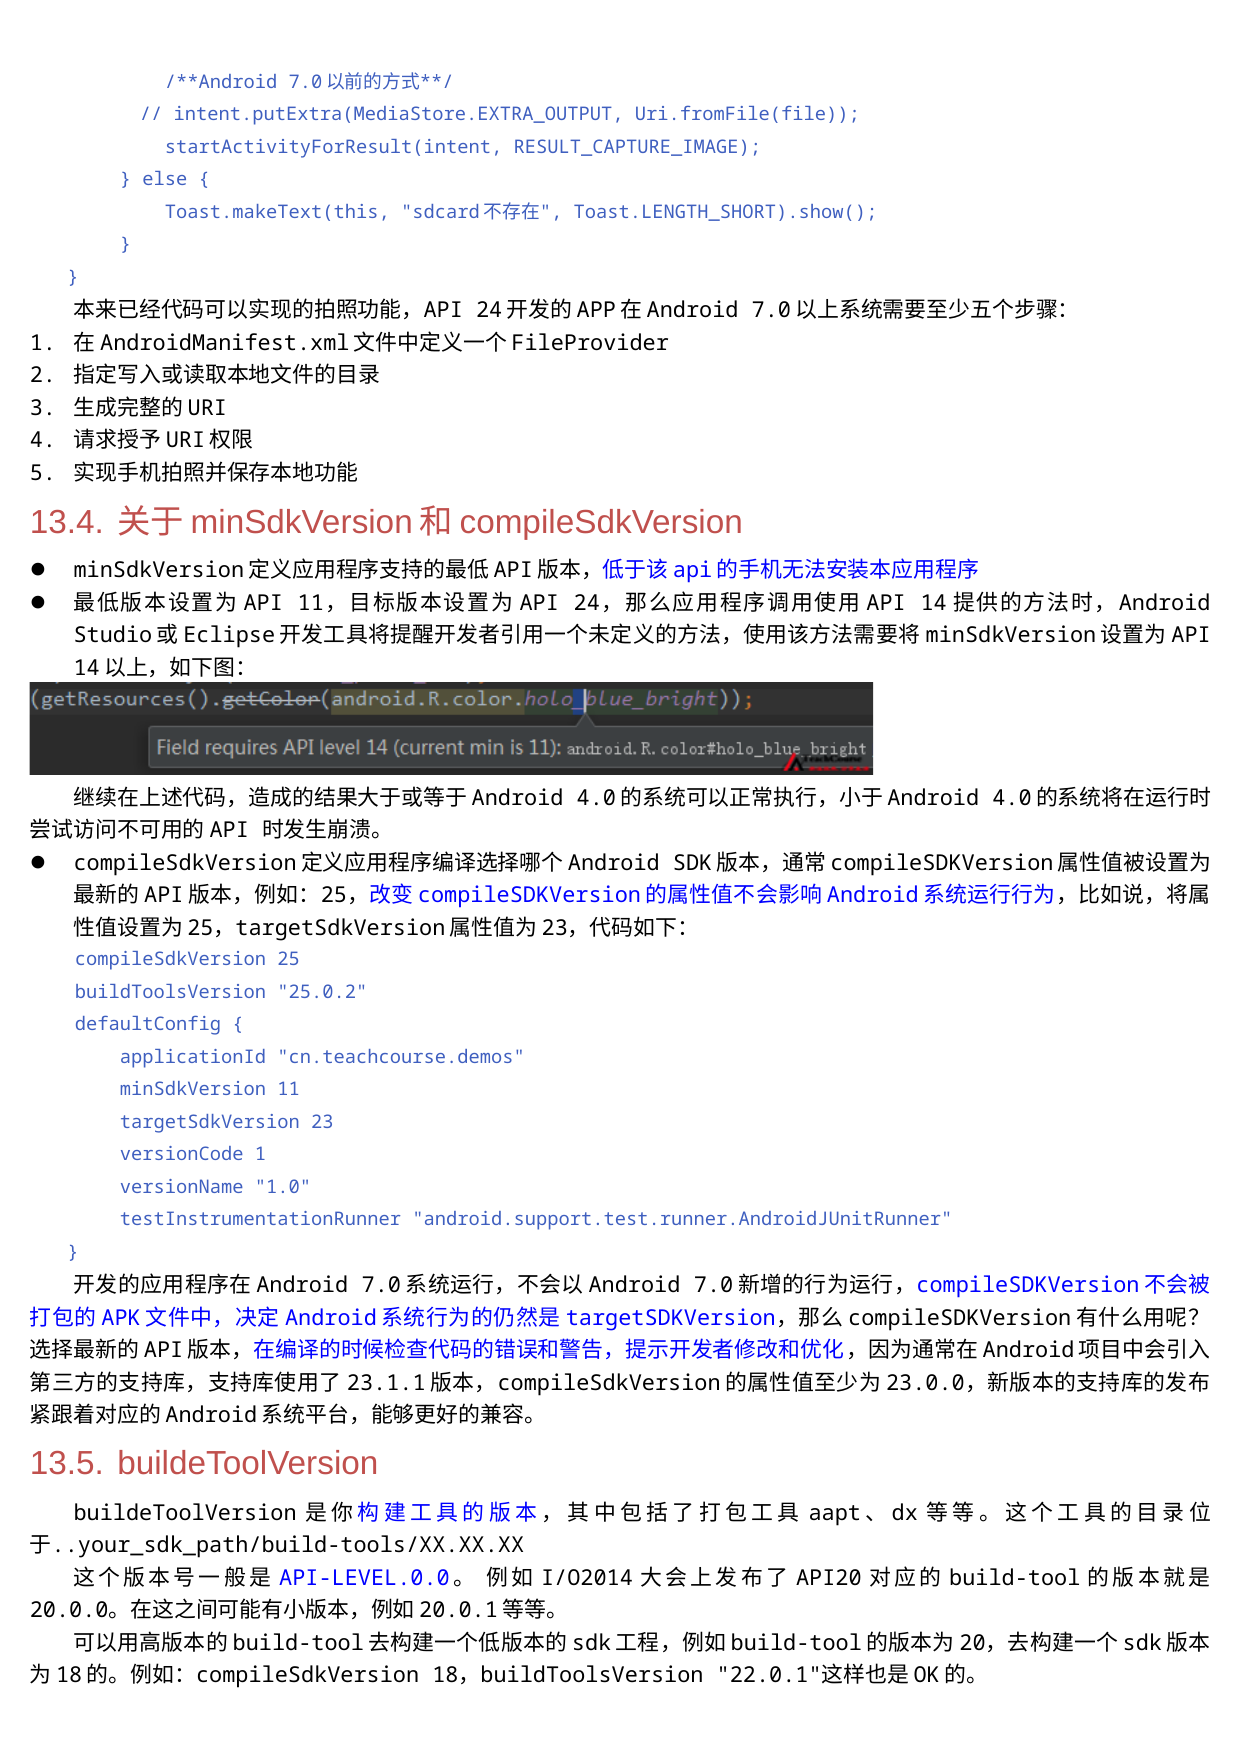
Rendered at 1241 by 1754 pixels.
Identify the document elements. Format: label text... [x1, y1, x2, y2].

list compileSdkVersion定义应用程序编译选择哪个Android SDK版本，通常compileSDKVersion属性值被设置为最新的API版本，例如：25，改变compileSDKVersion的属性值不会影响Android系统运行行为，比如说，将属性值设置为25，targetSdkVersion属性值为23，代码如下： [29, 844, 1211, 942]
picture [29, 682, 874, 775]
list 生成完整的URI [29, 389, 1211, 422]
list 指定写入或读取本地文件的目录 [29, 357, 1211, 389]
list // intent.putExtra(MediaStore.EXTRA_OUTPUT, Uri.fromFile(file)); [73, 97, 1211, 129]
list } [29, 1234, 1211, 1267]
list minSdkVersion定义应用程序支持的最低API版本，低于该api的手机无法安装本应用程序 [29, 552, 1211, 584]
list } [29, 227, 1211, 259]
list Toast.makeText(this, "sdcard不存在", Toast.LENGTH_SHORT).show(); [29, 194, 1211, 227]
text 本来已经代码可以实现的拍照功能，API 24开发的APP在Android 7.0以上系统需要至少五个步骤： [29, 292, 1211, 324]
list testInstrumentationRunner "android.support.test.runner.AndroidJUnitRunner" [29, 1202, 1211, 1234]
text 开发的应用程序在Android 7.0系统运行，不会以Android 7.0新增的行为运行，compileSDKVersion不会被打包的APK文件中，决定Android系统行为的仍然是targetSDKVersion，那么compileSDKVersion有什么用呢？选择最新的API版本，在编译的时候检查代码的错误和警告，提示开发者修改和优化，因为通常在Android项目中会引入第三方的支持库，支持库使用了23.1.1版本，compileSdkVersion的属性值至少为23.0.0，新版本的支持库的发布紧跟着对应的Android系统平台，能够更好的兼容。 [29, 1267, 1211, 1429]
list 请求授予URI权限 [29, 422, 1211, 454]
list 实现手机拍照并保存本地功能 [29, 454, 1211, 487]
text 继续在上述代码，造成的结果大于或等于Android 4.0的系统可以正常执行，小于Android 4.0的系统将在运行时尝试访问不可用的 API 时发生崩溃。 [29, 779, 1211, 844]
list 最低版本设置为API 11，目标版本设置为API 24，那么应用程序调用使用API 14提供的方法时，Android Studio或Eclipse开发工具将提醒开发者引用一个未定义的方法，使用该方法需要将minSdkVersion设置为API 14以上，如下图： [29, 584, 1211, 682]
list /**Android 7.0以前的方式**/ [29, 64, 1211, 97]
list versionCode 1 [29, 1137, 1211, 1169]
list defaultConfig { [29, 1007, 1211, 1039]
list targetSdkVersion 23 [29, 1104, 1211, 1137]
subtitle 关于minSdkVersion和compileSdkVersion [29, 487, 1211, 552]
text buildeToolVersion是你构建工具的版本，其中包括了打包工具aapt、dx等等。这个工具的目录位于..your_sdk_path/build-tools/XX.XX.XX [29, 1494, 1211, 1559]
text 可以用高版本的build-tool去构建一个低版本的sdk工程，例如build-tool的版本为20，去构建一个sdk版本为18的。例如：compileSdkVersion 18，buildToolsVersion "22.0.1"这样也是OK的。 [29, 1624, 1211, 1689]
list applicationId "cn.teachcourse.demos" [29, 1039, 1211, 1072]
list buildToolsVersion "25.0.2" [29, 974, 1211, 1007]
list } else { [29, 162, 1211, 194]
list versionName "1.0" [29, 1169, 1211, 1202]
text 这个版本号一般是API-LEVEL.0.0。 例如I/O2014大会上发布了API20对应的build-tool的版本就是20.0.0。在这之间可能有小版本，例如20.0.1等等。 [29, 1559, 1211, 1624]
list minSdkVersion 11 [29, 1072, 1211, 1104]
list compileSdkVersion 25 [29, 942, 1211, 974]
subtitle buildeToolVersion [29, 1429, 1211, 1494]
list 在AndroidManifest.xml文件中定义一个FileProvider [29, 324, 1211, 357]
list startActivityForResult(intent, RESULT_CAPTURE_IMAGE); [29, 129, 1211, 162]
list } [29, 259, 1211, 292]
